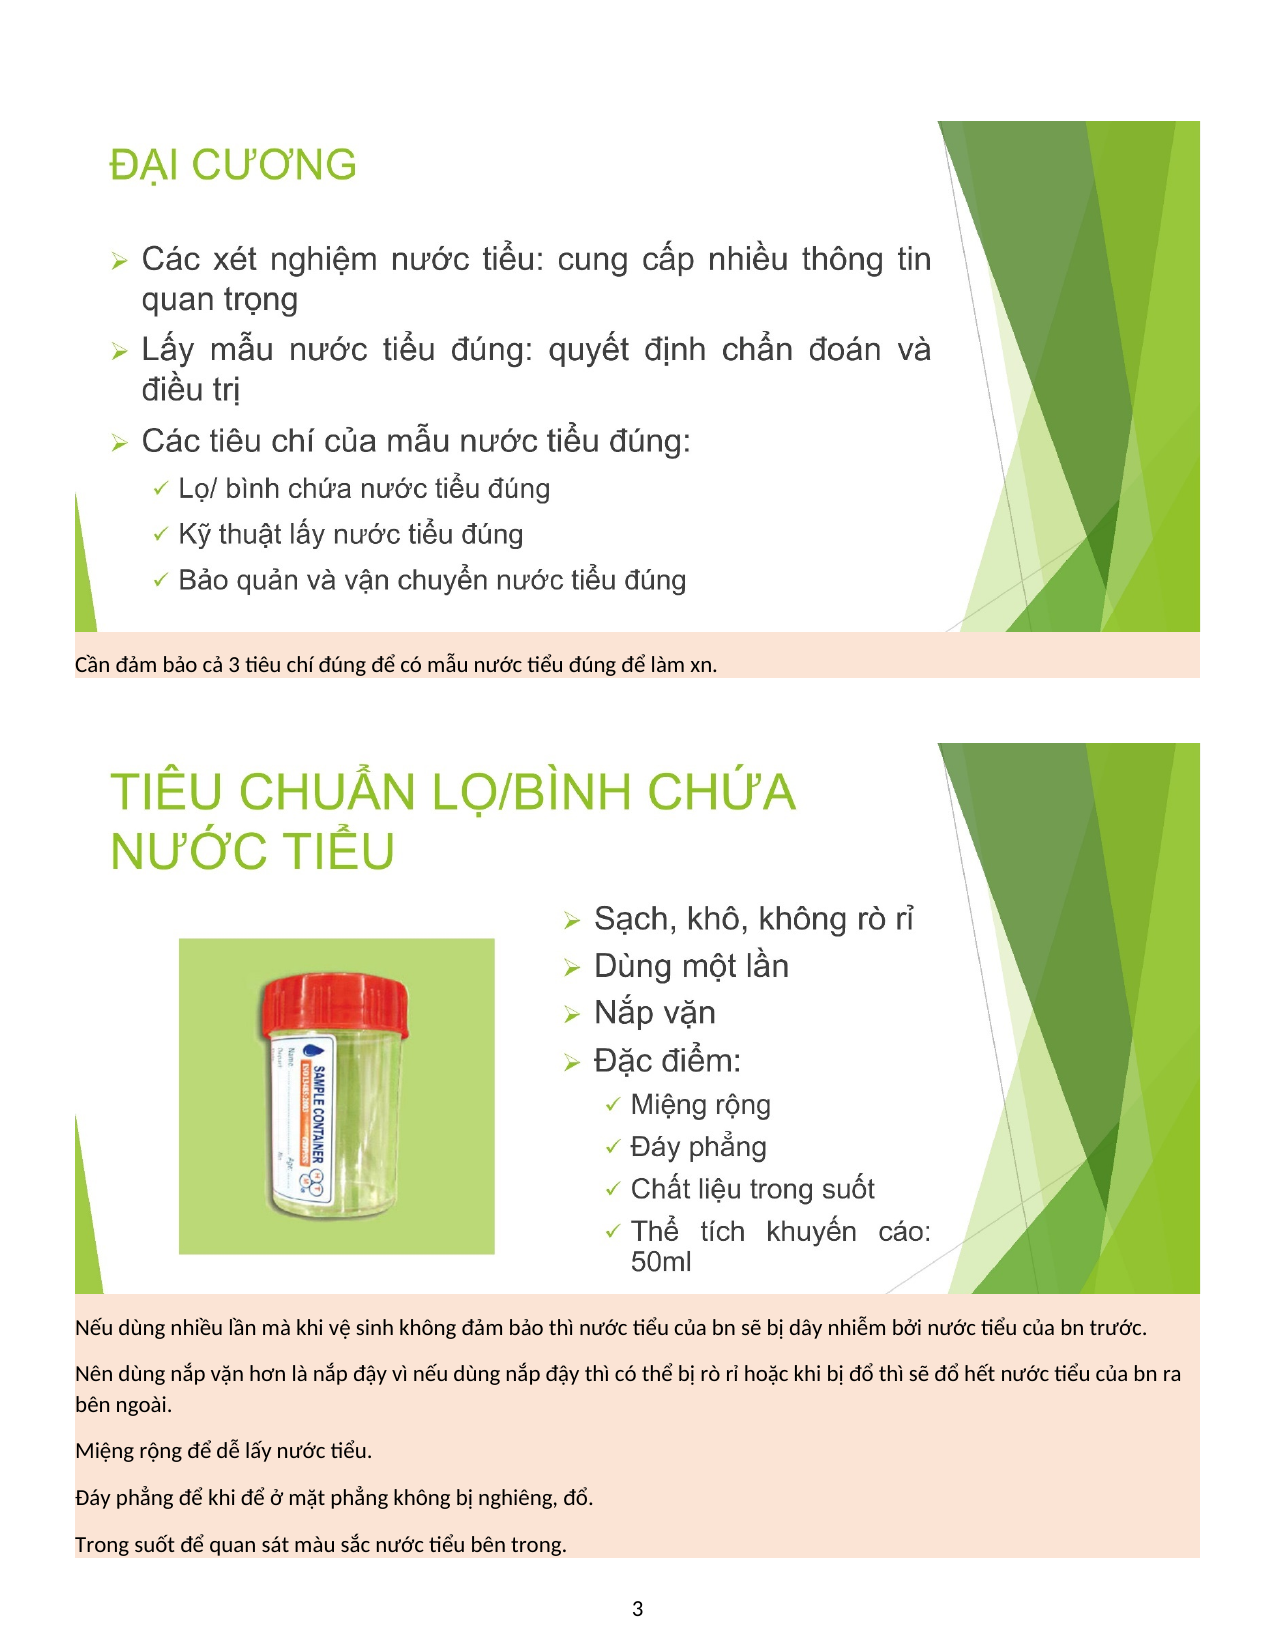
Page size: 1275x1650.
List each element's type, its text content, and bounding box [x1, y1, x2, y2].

text Miệng rộng để dễ lấy nước tiểu. [75, 1437, 1200, 1465]
text Đáy phẳng để khi để ở mặt phẳng không bị nghiêng, đổ. [75, 1483, 1200, 1512]
text Cần đảm bảo cả 3 tiêu chí đúng để có mẫu nước tiểu đúng để làm xn. [75, 650, 1200, 678]
text Nên dùng nắp vặn hơn là nắp đậy vì nếu dùng nắp đậy thì có thể bị rò rỉ hoặc khi bị đổ thì sẽ đổ hết nước tiểu của bn ra bên ngoài. [75, 1359, 1200, 1418]
picture [75, 121, 1200, 632]
text Trong suốt để quan sát màu sắc nước tiểu bên trong. [75, 1530, 1200, 1558]
picture [75, 743, 1200, 1294]
text Nếu dùng nhiều lần mà khi vệ sinh không đảm bảo thì nước tiểu của bn sẽ bị dây nhiễm bởi nước tiểu của bn trước. [75, 1313, 1200, 1341]
